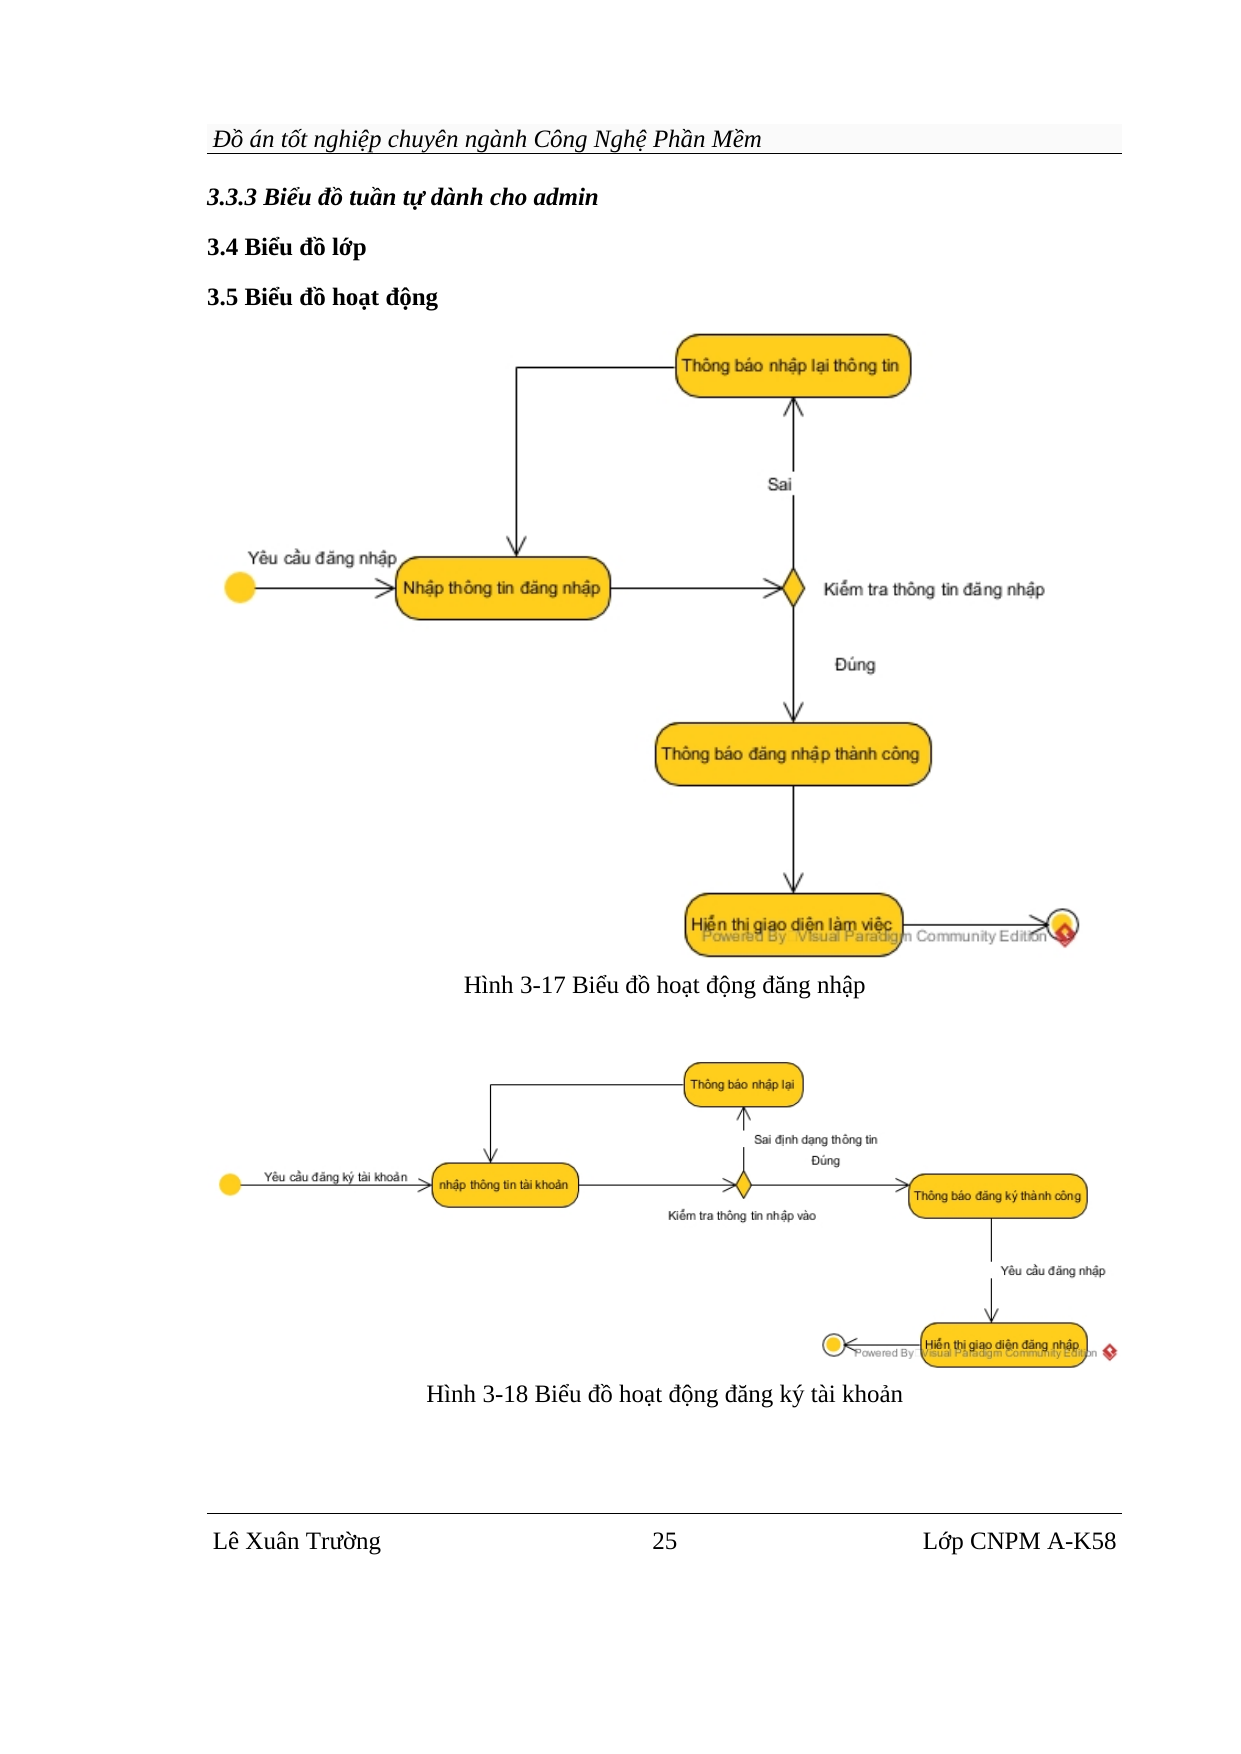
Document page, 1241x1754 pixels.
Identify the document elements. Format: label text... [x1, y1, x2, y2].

picture [206, 1060, 1123, 1371]
subtitle Biểu đồ lớp [207, 232, 1122, 261]
subtitle Biểu đồ hoạt động [207, 282, 1122, 311]
picture [206, 331, 1084, 962]
subtitle Biểu đồ tuần tự dành cho admin [207, 182, 1122, 211]
